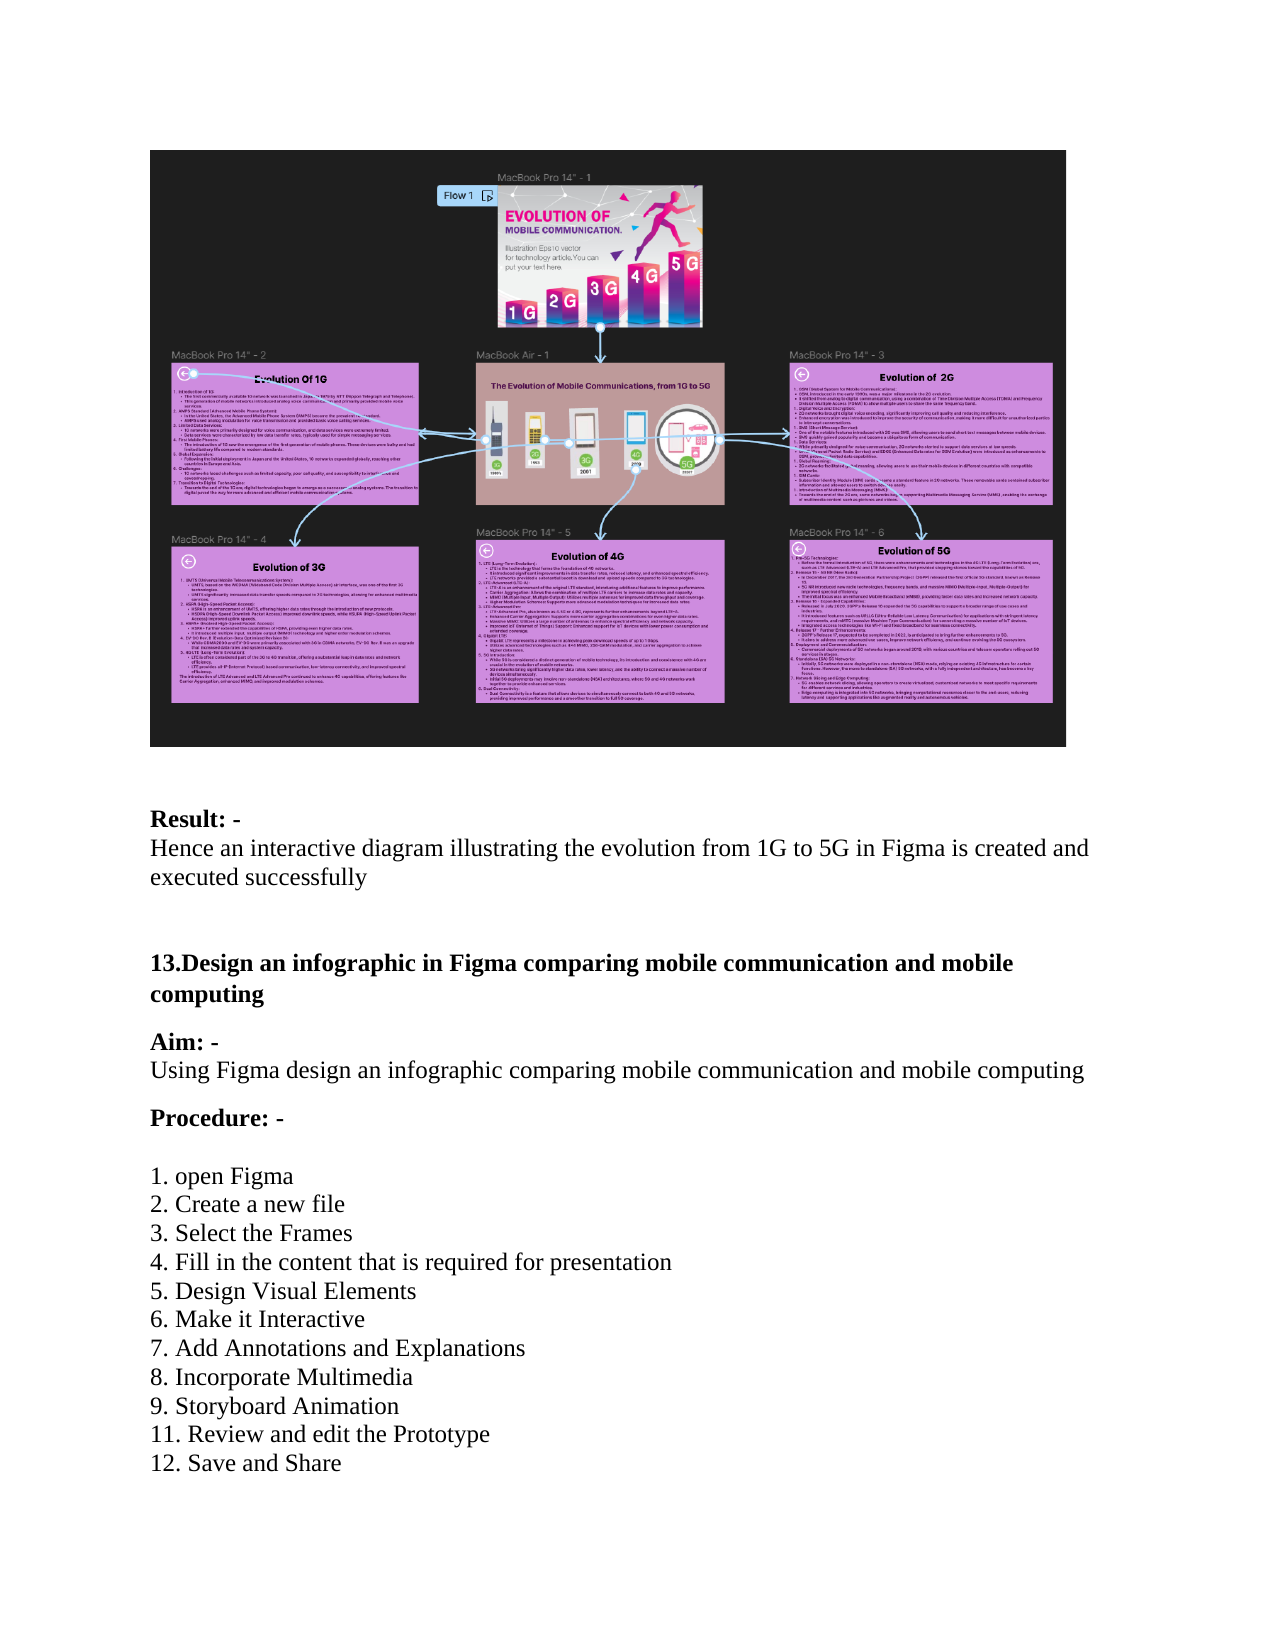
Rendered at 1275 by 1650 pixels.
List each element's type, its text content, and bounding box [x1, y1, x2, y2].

text 4. Fill in the content that is required for presentation [150, 1247, 1125, 1276]
text 11. Review and edit the Prototype [150, 1419, 1125, 1448]
picture [150, 150, 1067, 747]
text 6. Make it Interactive [150, 1304, 1125, 1333]
text 5. Design Visual Elements [150, 1276, 1125, 1304]
text Using Figma design an infographic comparing mobile communication and mobile computing [150, 1056, 1125, 1084]
text Hence an interactive diagram illustrating the evolution from 1G to 5G in Figma is created and executed successfully [150, 833, 1125, 891]
text 8. Incorporate Multimedia [150, 1362, 1125, 1391]
text 3. Select the Frames [150, 1218, 1125, 1247]
text 7. Add Annotations and Explanations [150, 1333, 1125, 1362]
text Aim: - [150, 1027, 1125, 1056]
text 2. Create a new file [150, 1189, 1125, 1218]
text 9. Storyboard Animation [150, 1391, 1125, 1419]
text Result: - [150, 804, 1125, 833]
text 13.Design an infographic in Figma comparing mobile communication and mobile computing [150, 948, 1125, 1008]
text Procedure: - [150, 1103, 1125, 1132]
text 12. Save and Share [150, 1448, 1125, 1477]
text 1. open Figma [150, 1161, 1125, 1189]
